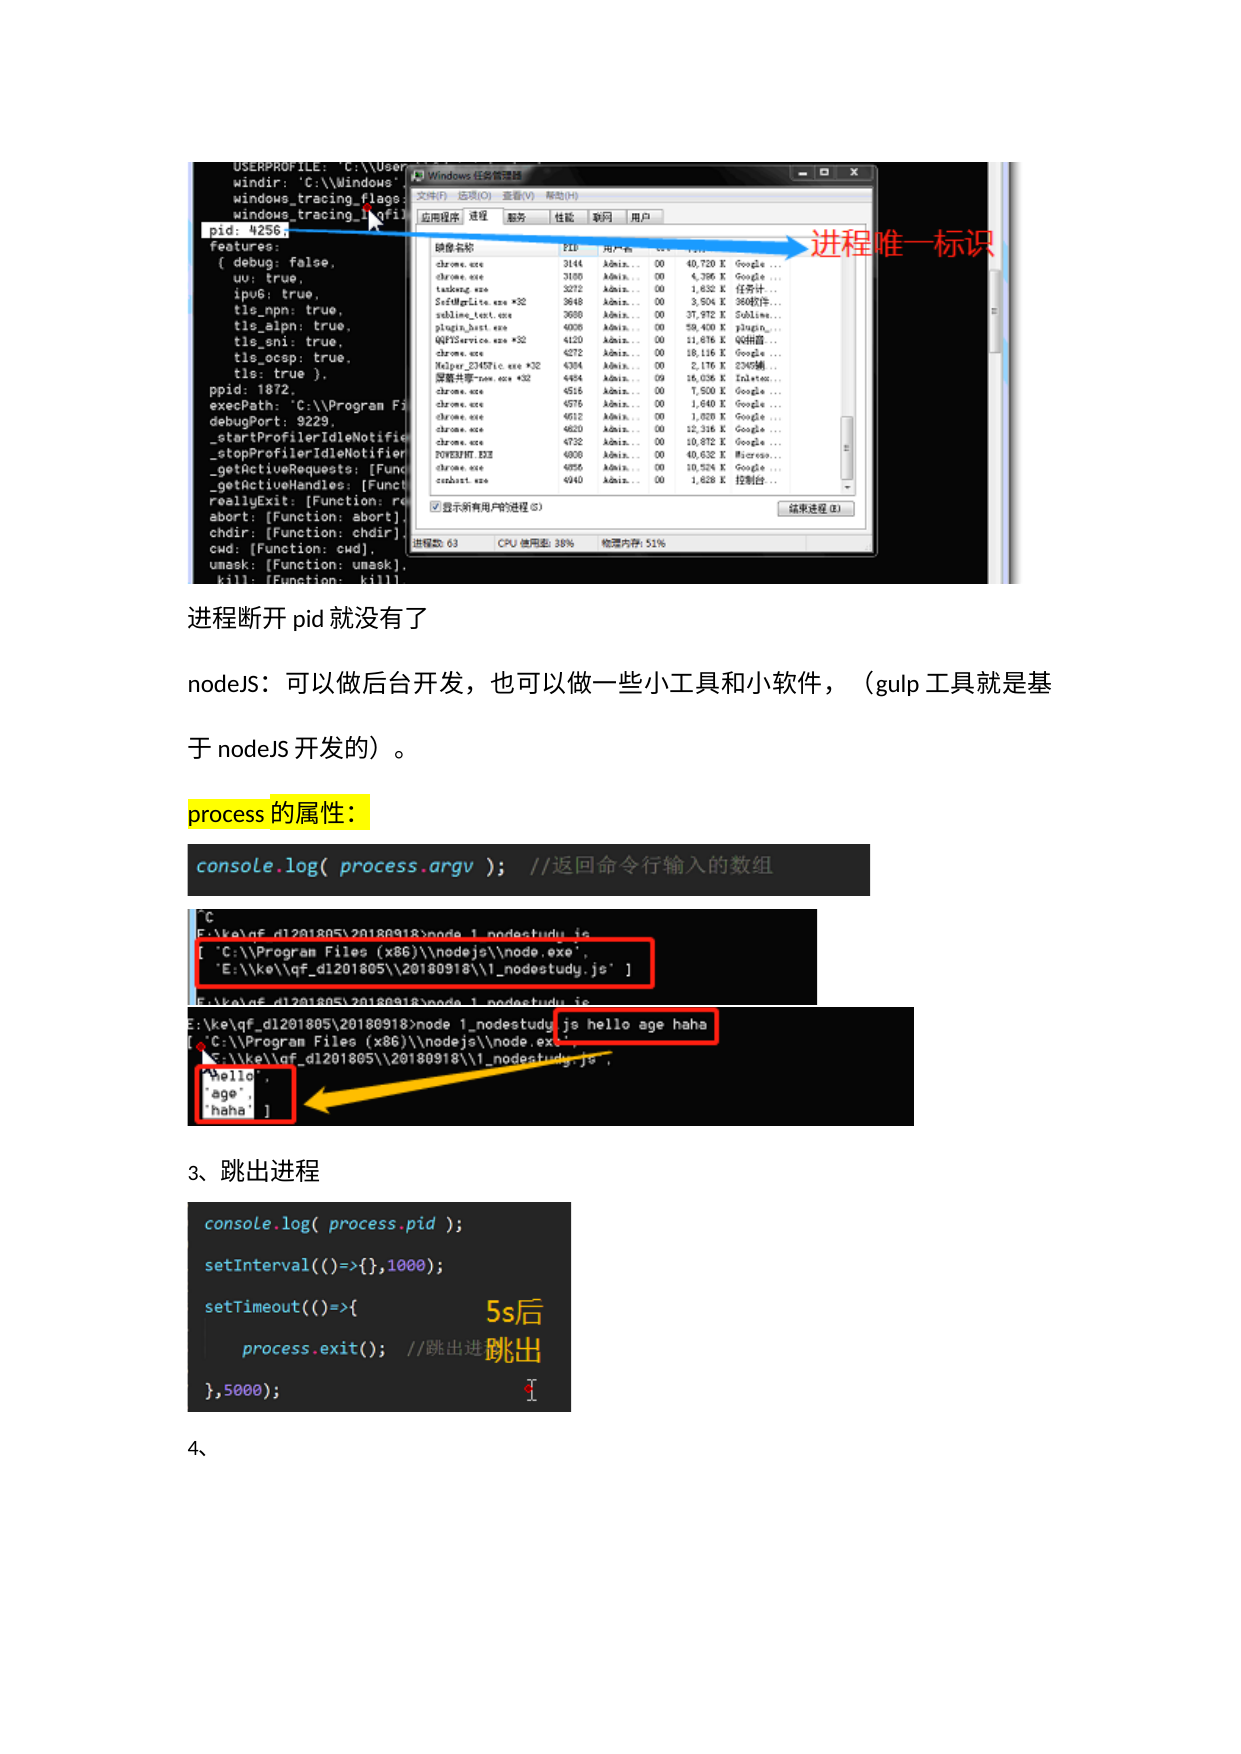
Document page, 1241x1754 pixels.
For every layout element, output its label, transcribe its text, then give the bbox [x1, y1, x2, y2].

text nodeJS：可以做后台开发，也可以做一些小工具和小软件，（gulp工具就是基于nodeJS开发的）。 [187, 649, 1053, 779]
text process的属性： [187, 779, 1053, 844]
text 4、 [187, 1429, 1053, 1462]
text 进程断开pid就没有了 [187, 584, 1053, 649]
picture [187, 162, 1053, 584]
text 3、跳出进程 [187, 1137, 1053, 1202]
picture [187, 1007, 914, 1126]
picture [187, 909, 818, 1005]
picture [187, 844, 871, 896]
picture [187, 1202, 572, 1412]
